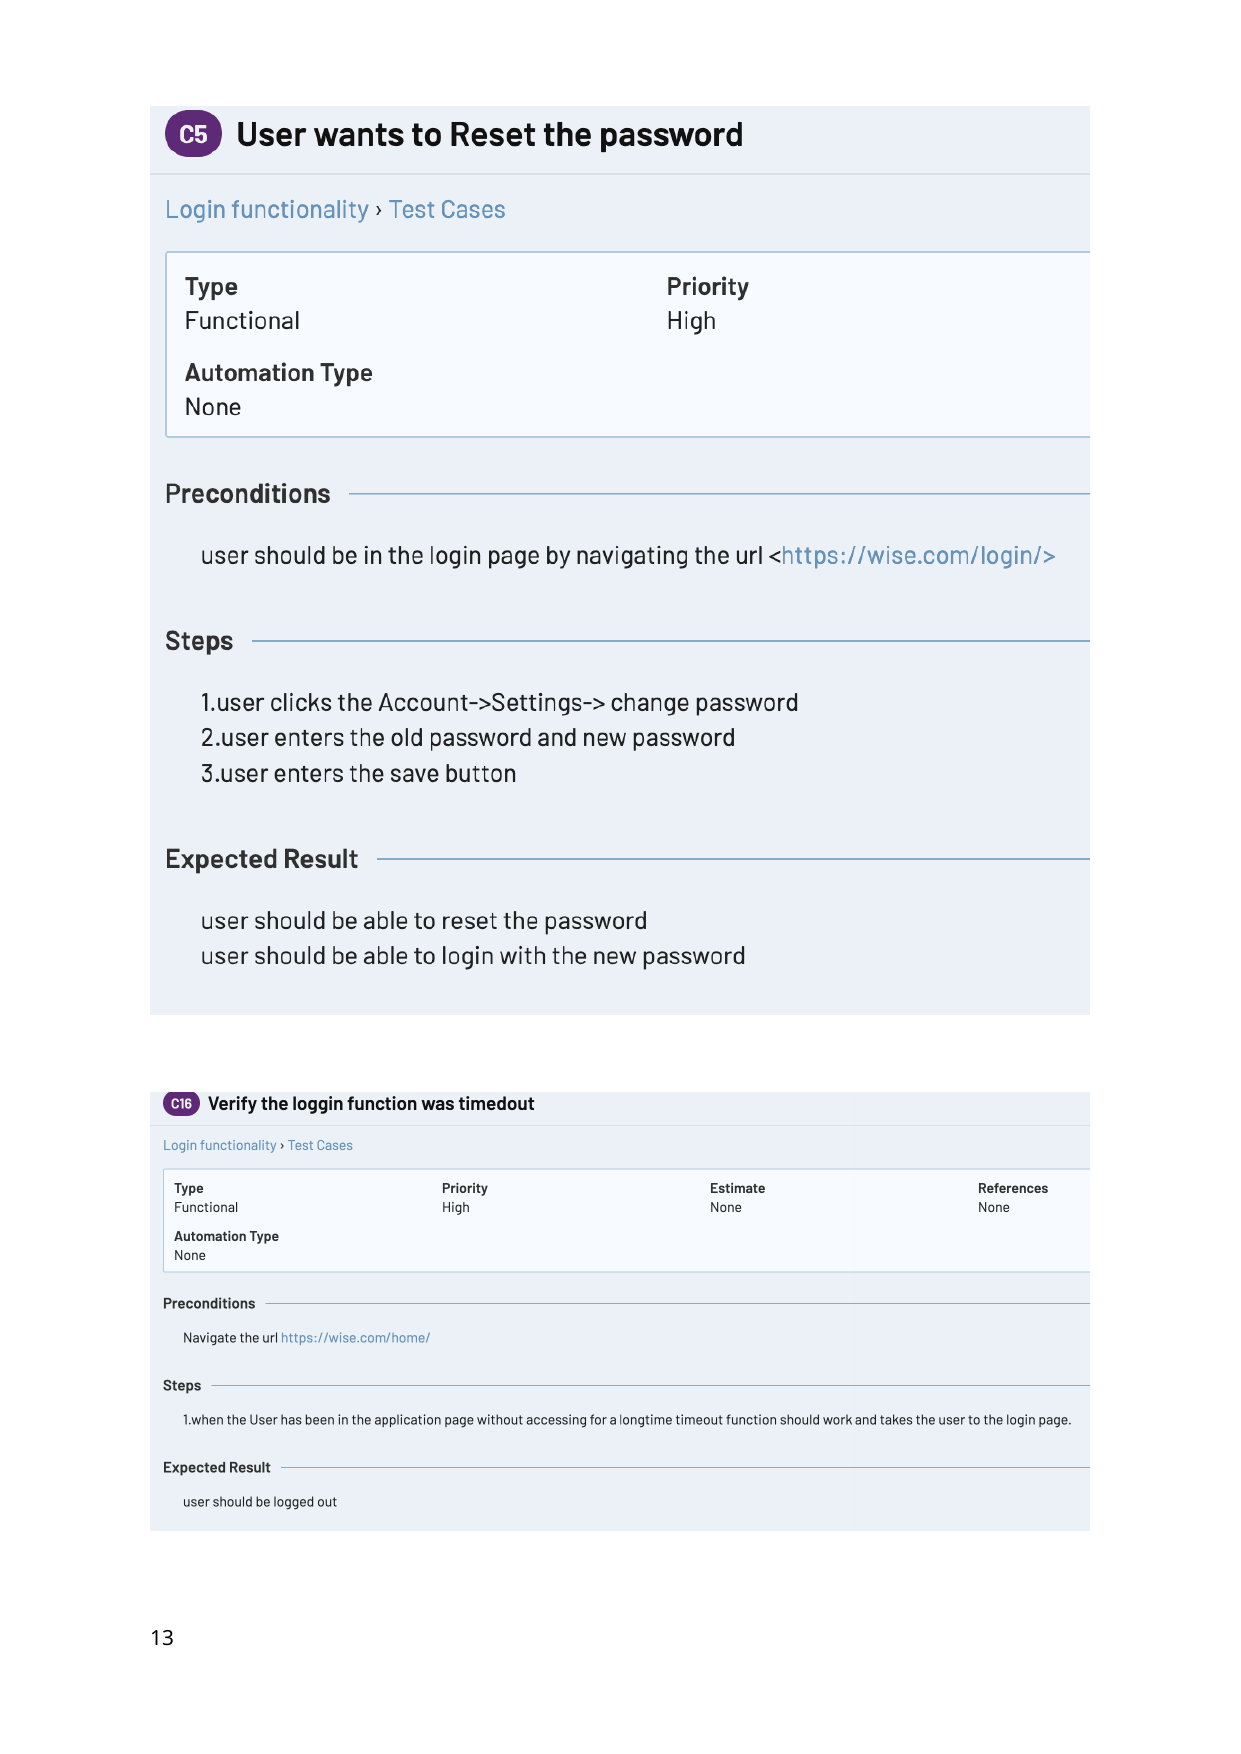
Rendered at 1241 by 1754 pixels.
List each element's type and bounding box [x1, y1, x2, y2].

picture [150, 1092, 1091, 1531]
picture [150, 106, 1091, 1015]
